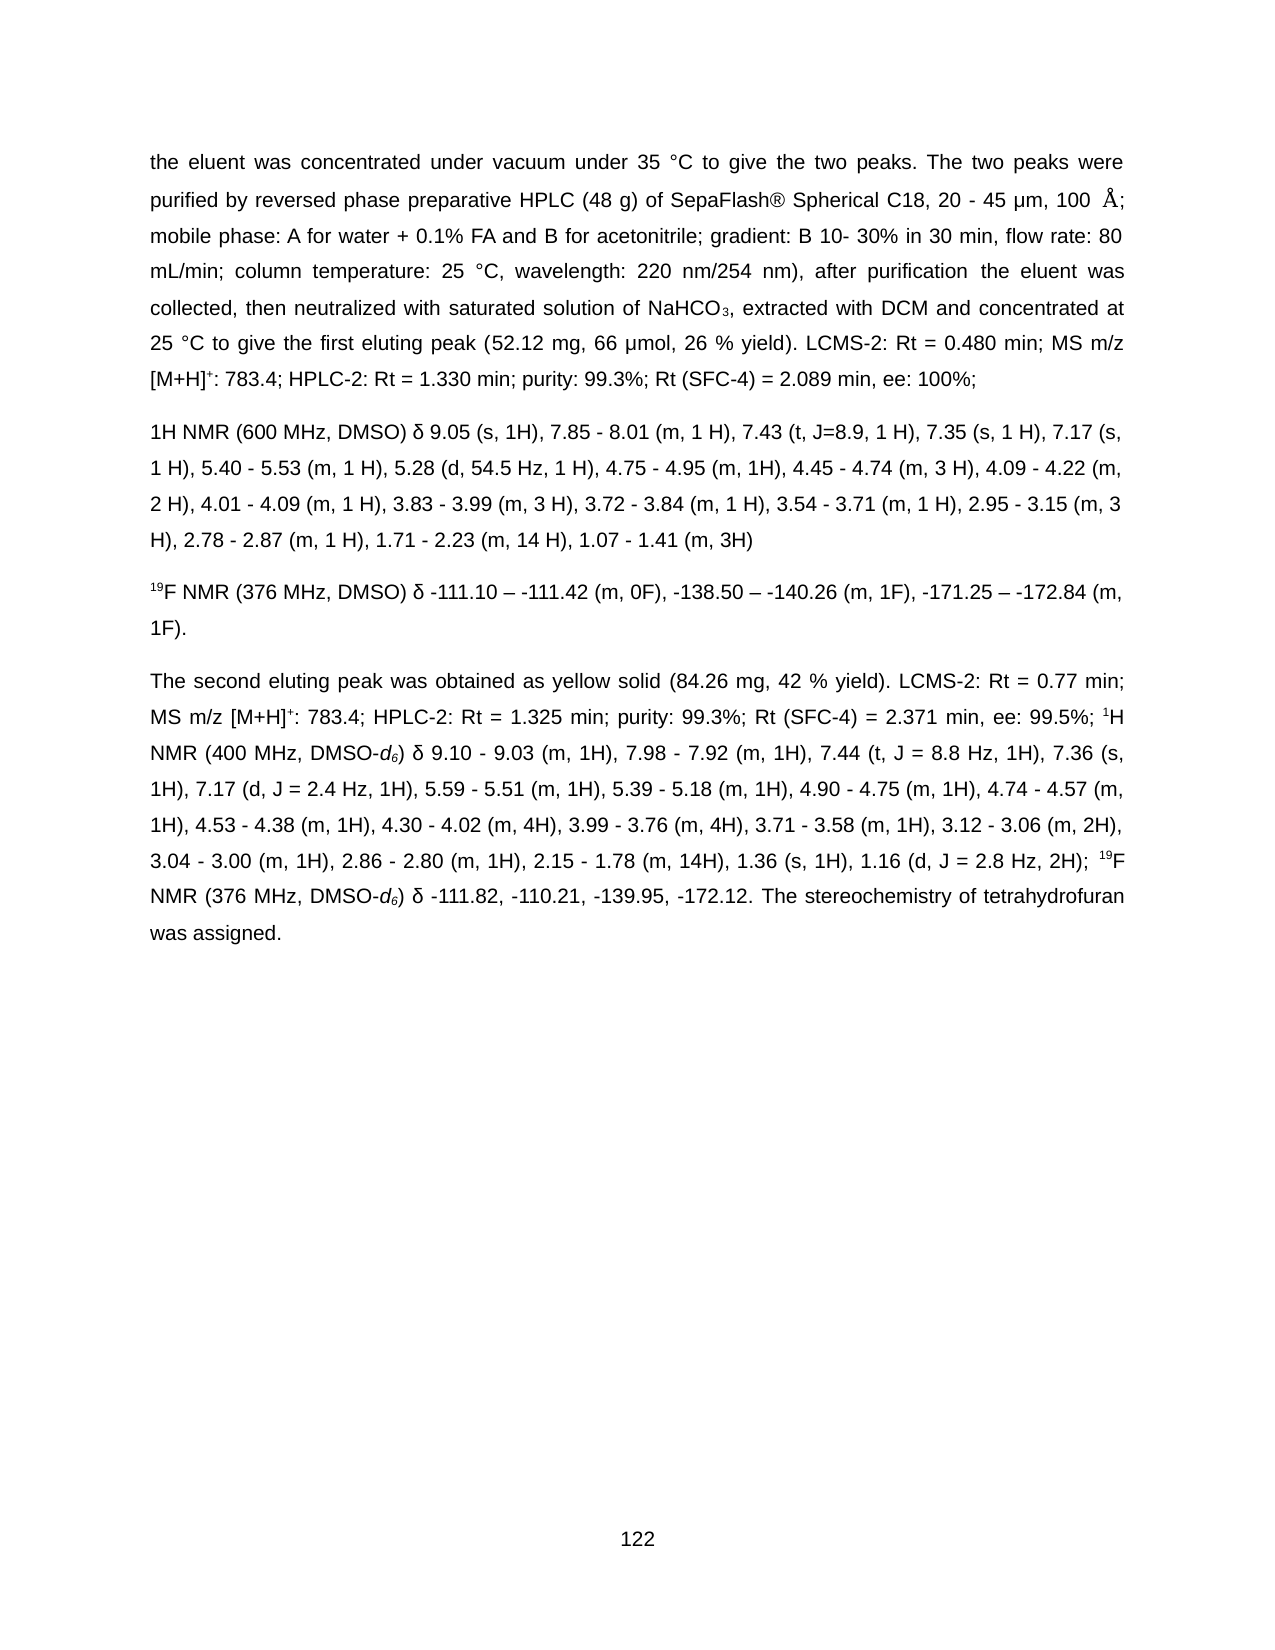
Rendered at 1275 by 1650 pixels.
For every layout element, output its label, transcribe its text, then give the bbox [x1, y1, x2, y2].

text 19F NMR (376 MHz, DMSO) δ -111.10 – -111.42 (m, 0F), -138.50 – -140.26 (m, 1F), -171.25 – -172.84 (m, 1F). [150, 580, 1125, 640]
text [150, 150, 1125, 391]
text The second eluting peak was obtained as yellow solid (84.26 mg, 42 % yield). LCMS-2: Rt = 0.77 min; MS m/z [M+H]+: 783.4; HPLC-2: Rt = 1.325 min; purity: 99.3%; Rt (SFC-4) = 2.371 min, ee: 99.5%; 1H NMR (400 MHz, DMSO-d6) δ 9.10 - 9.03 (m, 1H), 7.98 - 7.92 (m, 1H), 7.44 (t, J = 8.8 Hz, 1H), 7.36 (s, 1H), 7.17 (d, J = 2.4 Hz, 1H), 5.59 - 5.51 (m, 1H), 5.39 - 5.18 (m, 1H), 4.90 - 4.75 (m, 1H), 4.74 - 4.57 (m, 1H), 4.53 - 4.38 (m, 1H), 4.30 - 4.02 (m, 4H), 3.99 - 3.76 (m, 4H), 3.71 - 3.58 (m, 1H), 3.12 - 3.06 (m, 2H), 3.04 - 3.00 (m, 1H), 2.86 - 2.80 (m, 1H), 2.15 - 1.78 (m, 14H), 1.36 (s, 1H), 1.16 (d, J = 2.8 Hz, 2H); 19F NMR (376 MHz, DMSO-d6) δ -111.82, -110.21, -139.95, -172.12. The stereochemistry of tetrahydrofuran was assigned. [150, 669, 1125, 944]
text 1H NMR (600 MHz, DMSO) δ 9.05 (s, 1H), 7.85 - 8.01 (m, 1 H), 7.43 (t, J=8.9, 1 H), 7.35 (s, 1 H), 7.17 (s, 1 H), 5.40 - 5.53 (m, 1 H), 5.28 (d, 54.5 Hz, 1 H), 4.75 - 4.95 (m, 1H), 4.45 - 4.74 (m, 3 H), 4.09 - 4.22 (m, 2 H), 4.01 - 4.09 (m, 1 H), 3.83 - 3.99 (m, 3 H), 3.72 - 3.84 (m, 1 H), 3.54 - 3.71 (m, 1 H), 2.95 - 3.15 (m, 3 H), 2.78 - 2.87 (m, 1 H), 1.71 - 2.23 (m, 14 H), 1.07 - 1.41 (m, 3H) [150, 420, 1125, 552]
